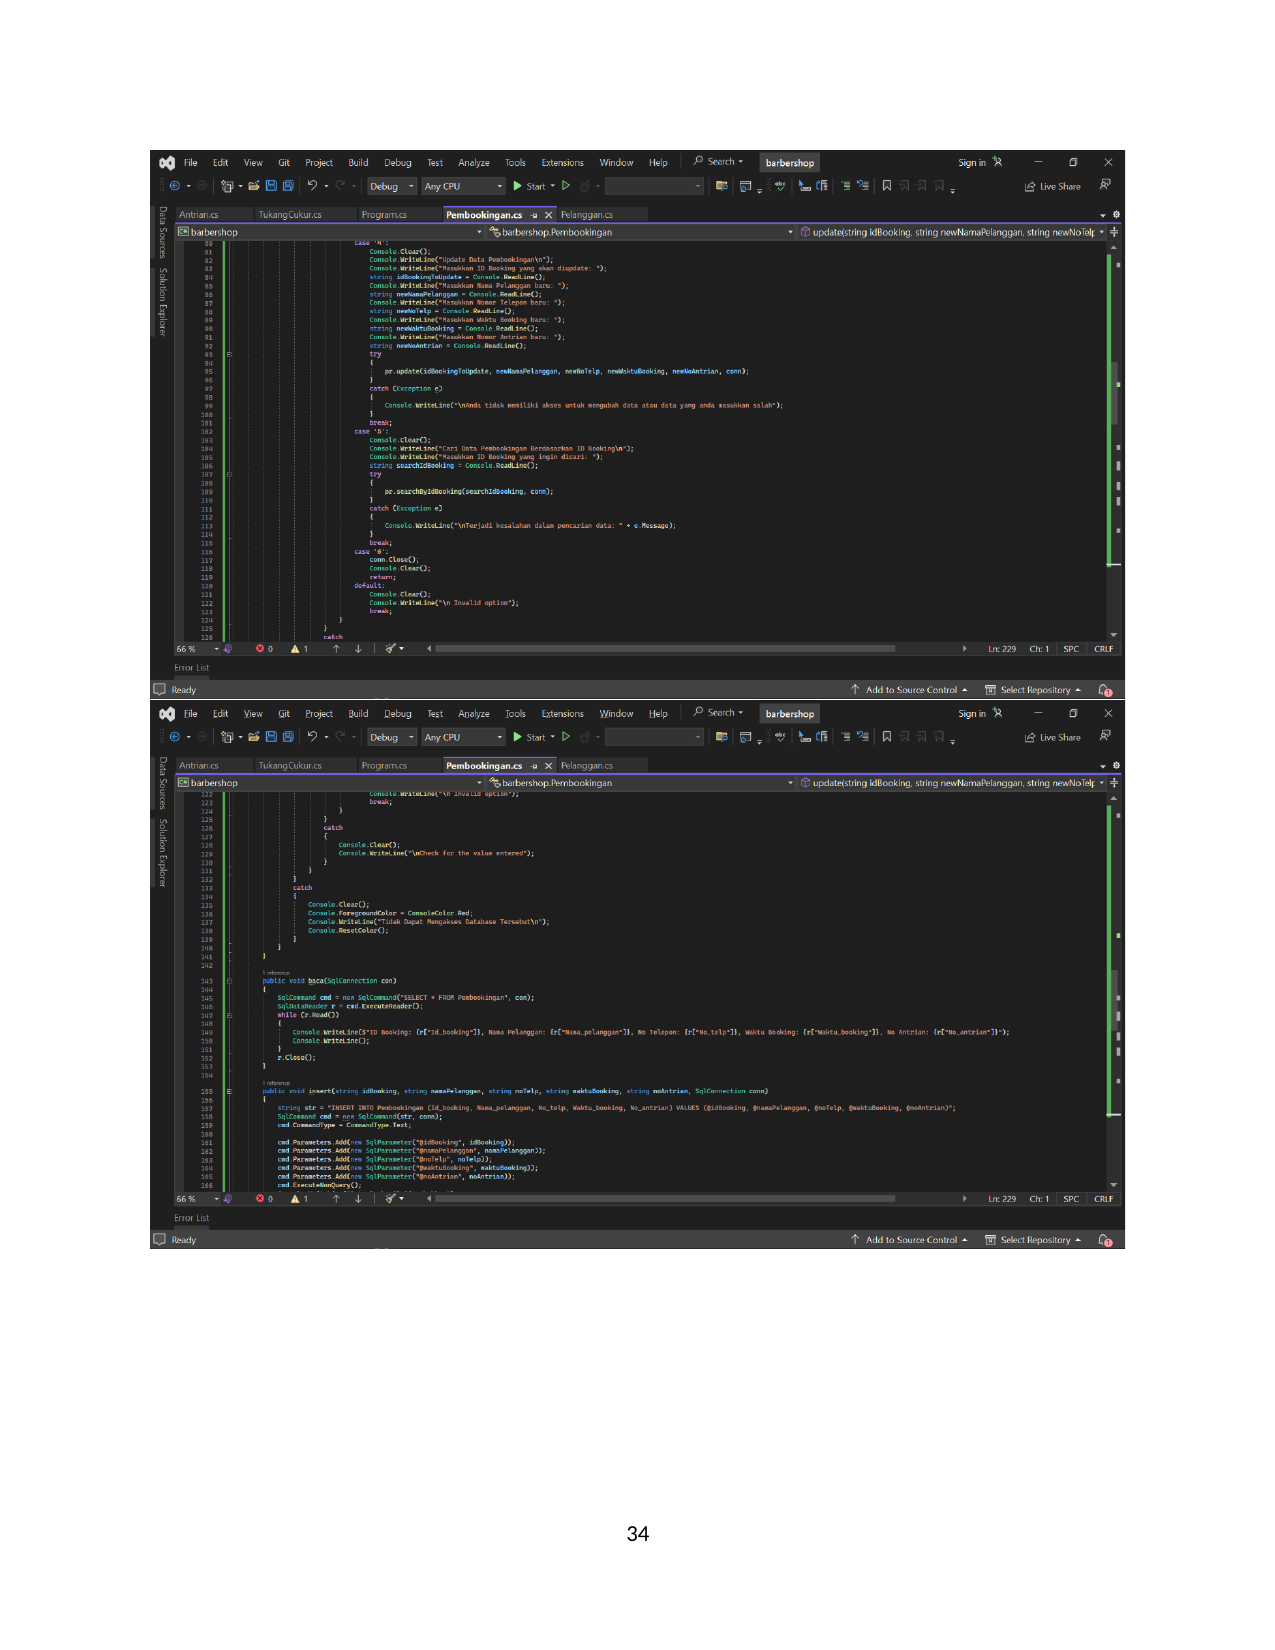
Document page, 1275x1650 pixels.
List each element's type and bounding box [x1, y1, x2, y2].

picture [150, 150, 1125, 699]
picture [150, 700, 1125, 1249]
